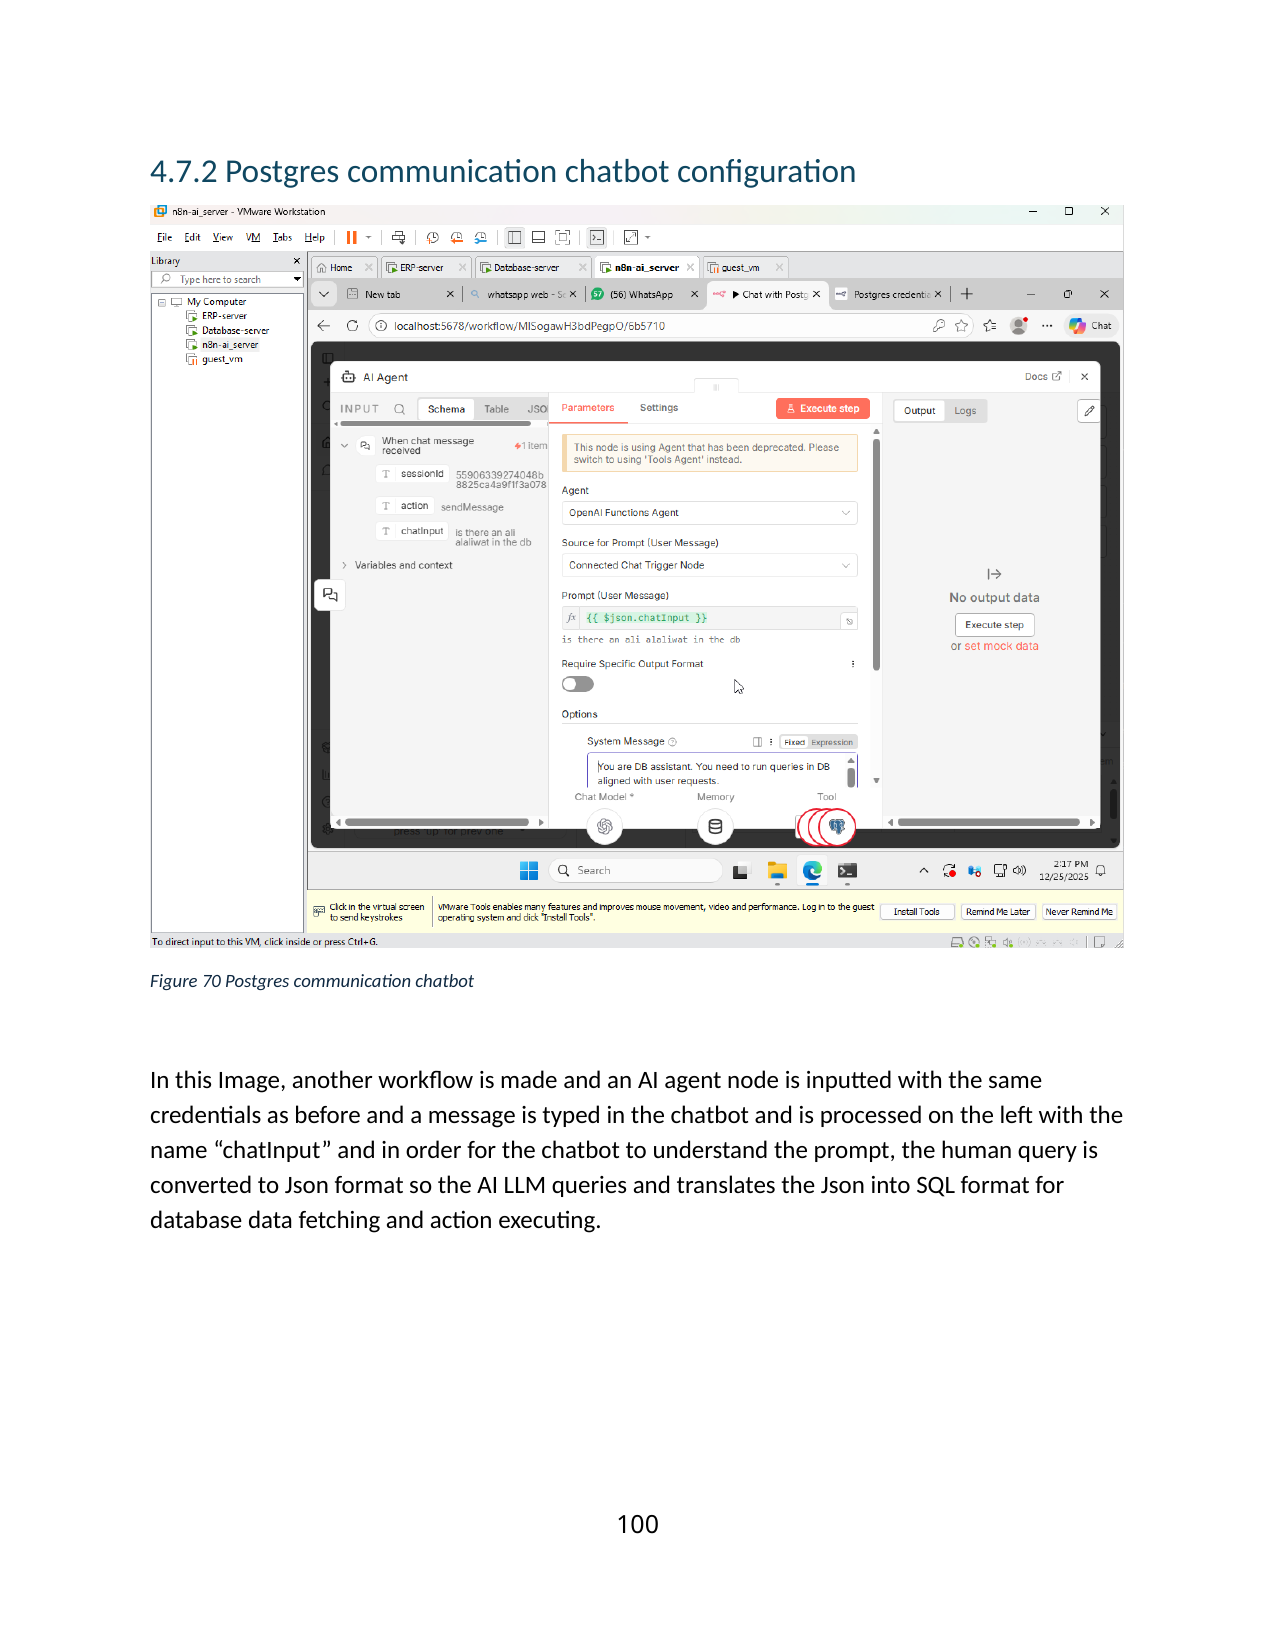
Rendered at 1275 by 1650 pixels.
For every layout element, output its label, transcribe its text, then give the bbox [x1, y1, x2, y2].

text Figure 70 Postgres communication chatbot [150, 969, 1125, 992]
picture [150, 205, 1124, 948]
subtitle 4.7.2 Postgres communication chatbot configuration [150, 150, 1125, 191]
text In this Image, another workflow is made and an AI agent node is inputted with the same credentials as before and a message is typed in the chatbot and is processed on the left with the name “chatInput” and in order for the chatbot to understand the prompt, the human query is converted to Json format so the AI LLM queries and translates the Json into SQL format for database data fetching and action executing. [150, 1064, 1125, 1235]
